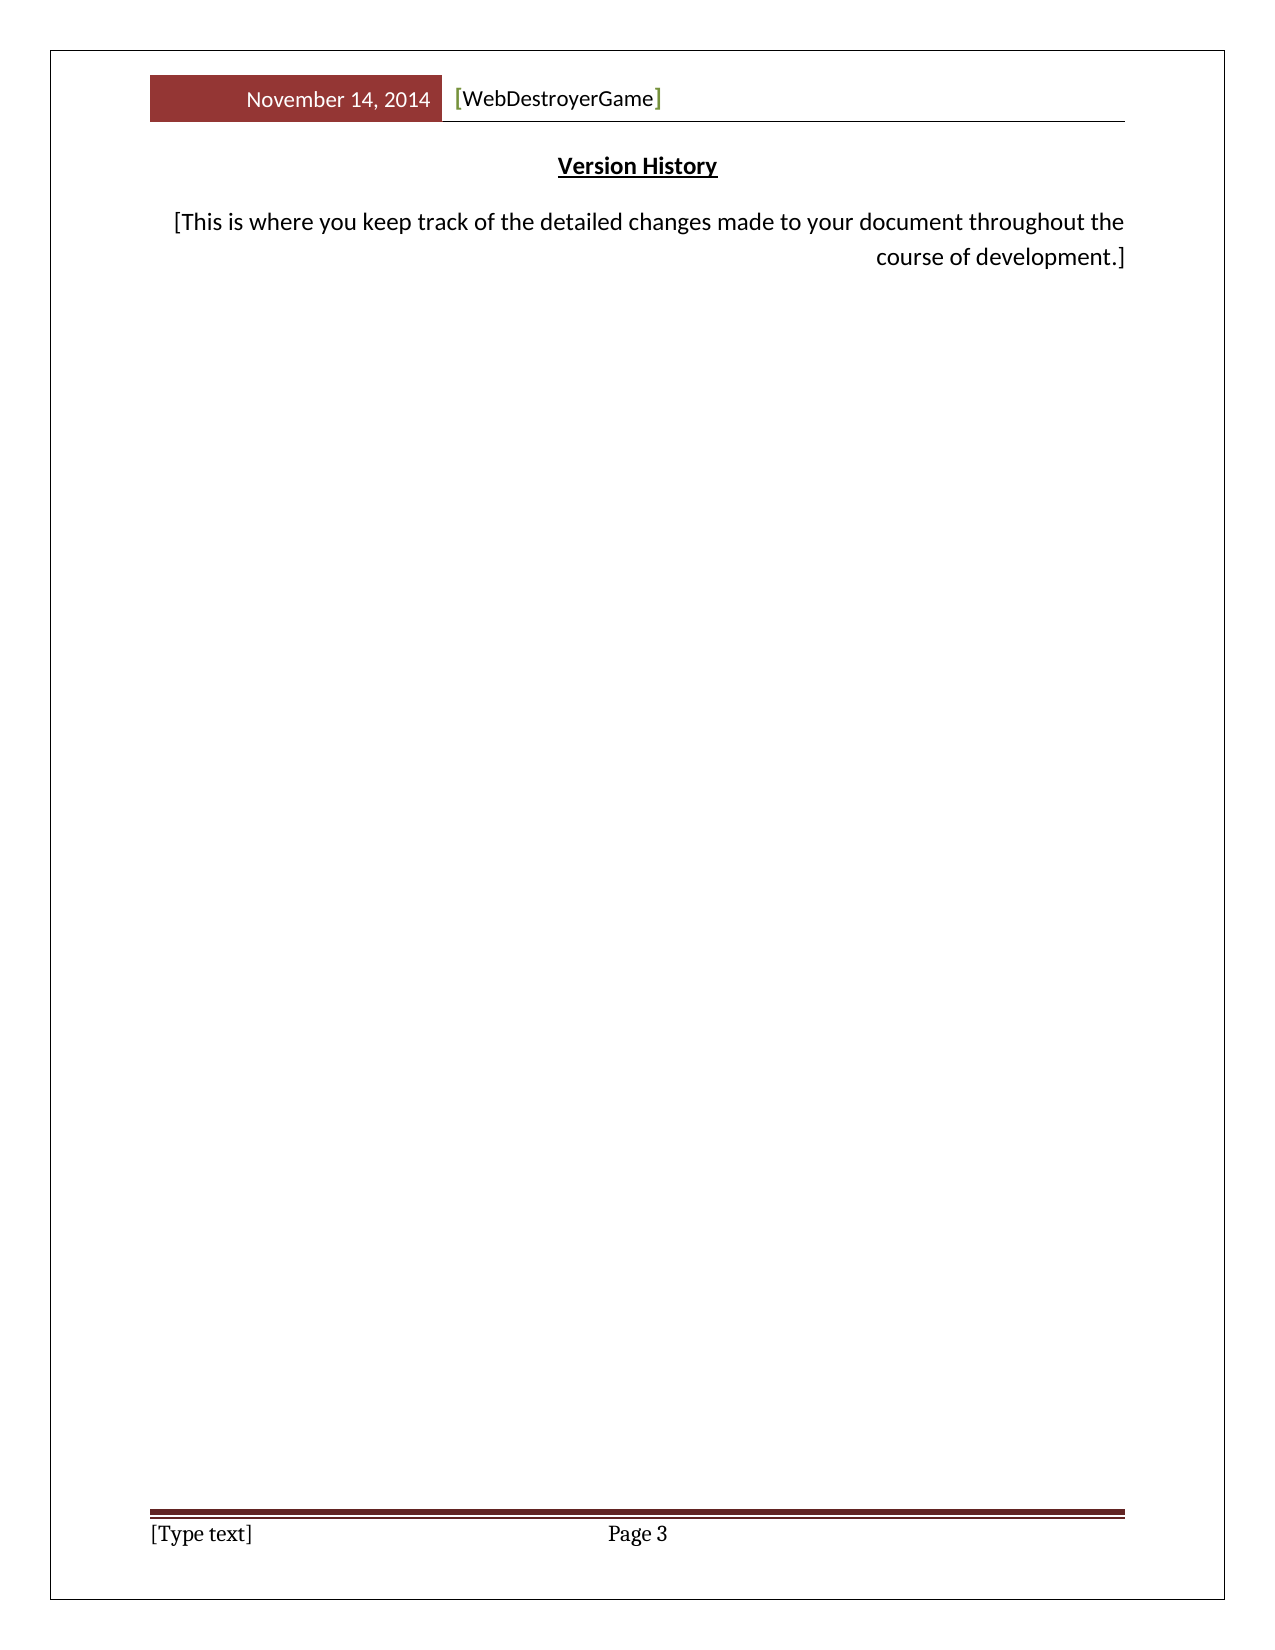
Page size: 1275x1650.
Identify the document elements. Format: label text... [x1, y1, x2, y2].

text [This is where you keep track of the detailed changes made to your document throughout the course of development.] [150, 206, 1125, 271]
text Version History [150, 150, 1125, 181]
